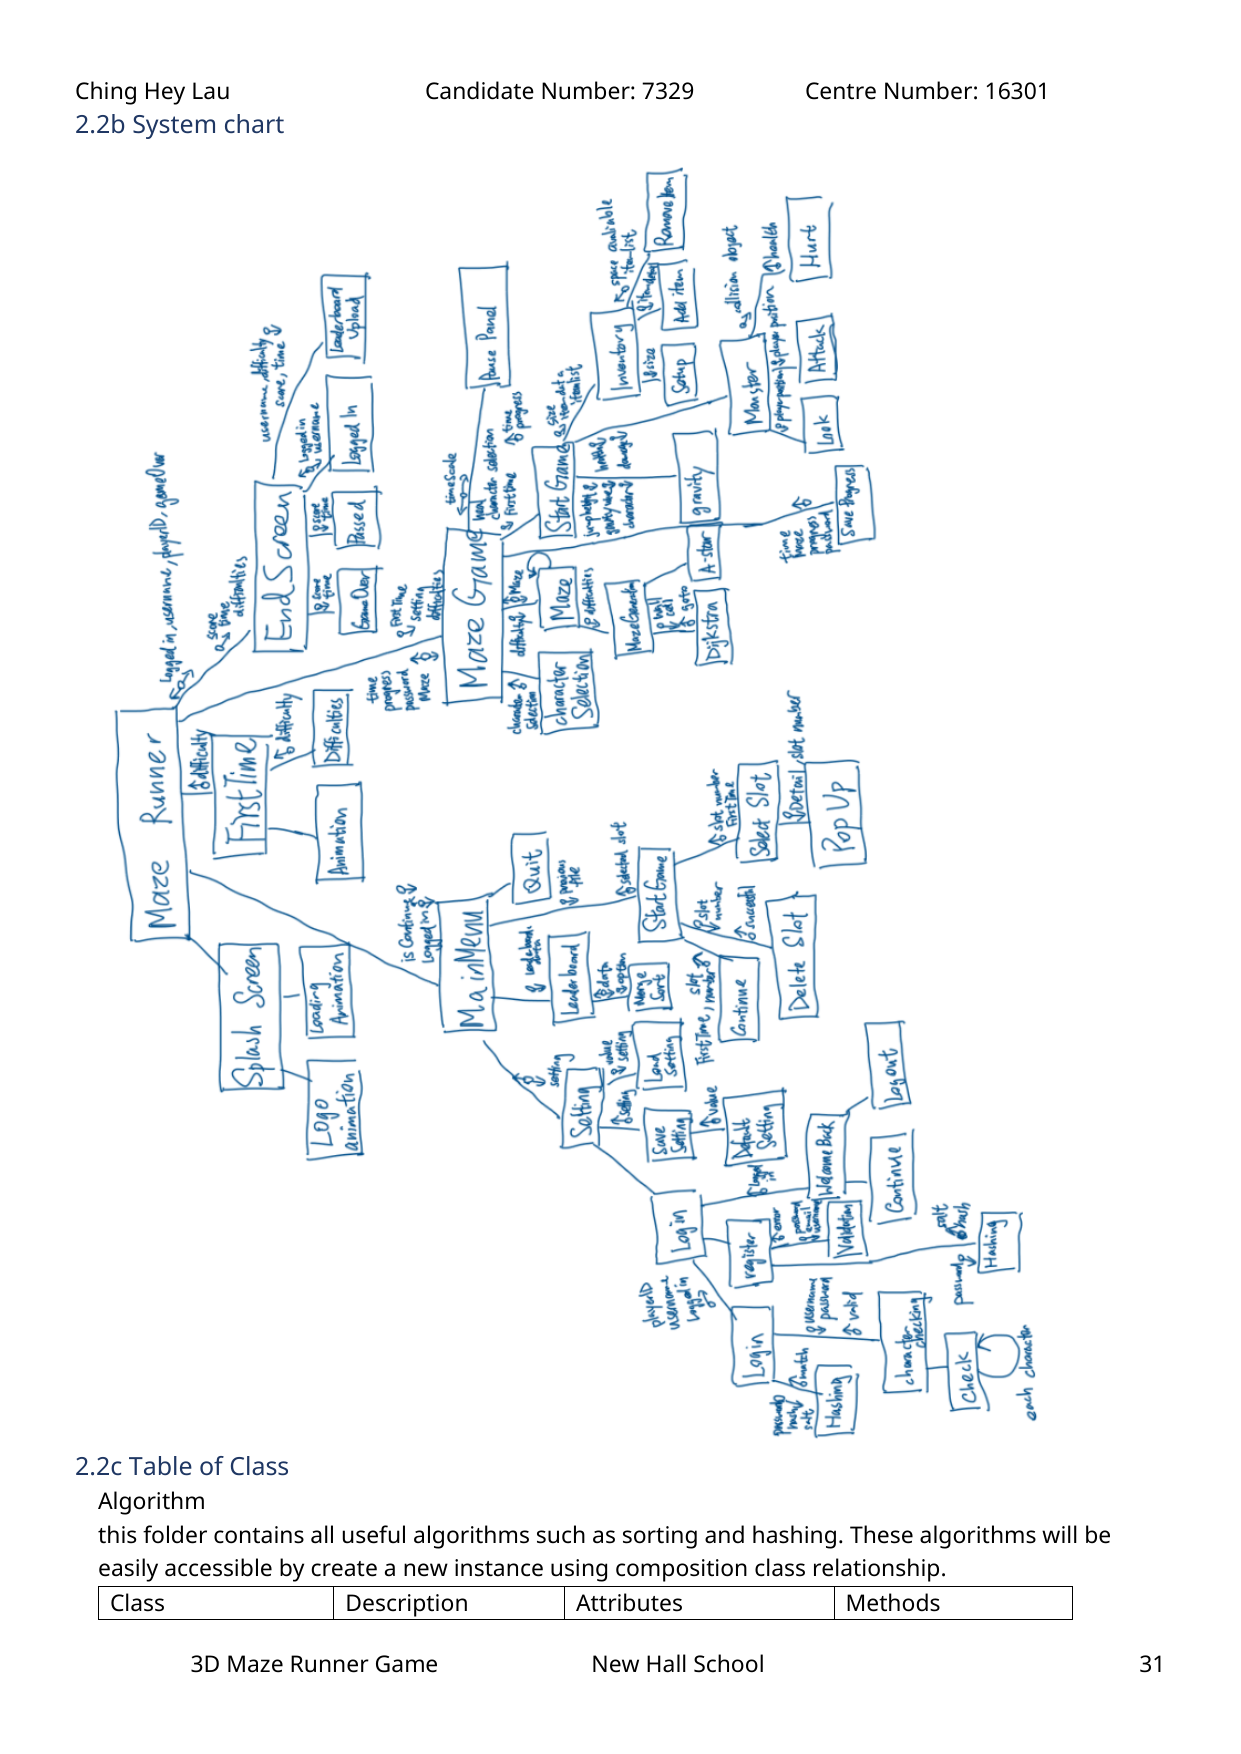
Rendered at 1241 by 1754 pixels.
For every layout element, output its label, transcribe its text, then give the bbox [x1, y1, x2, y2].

text this folder contains all useful algorithms such as sorting and hashing. These algorithms will be easily accessible by create a new instance using composition class relationship. [98, 1519, 1165, 1584]
table_header Description [334, 1587, 564, 1618]
table_header Class [99, 1587, 333, 1618]
table_header Methods [835, 1587, 1072, 1618]
picture [100, 147, 1044, 1442]
table_header Attributes [565, 1587, 834, 1618]
subtitle 2.2b System chart [75, 106, 1165, 140]
subtitle 2.2c Table of Class [75, 1448, 1165, 1482]
text Algorithm [98, 1485, 1165, 1516]
